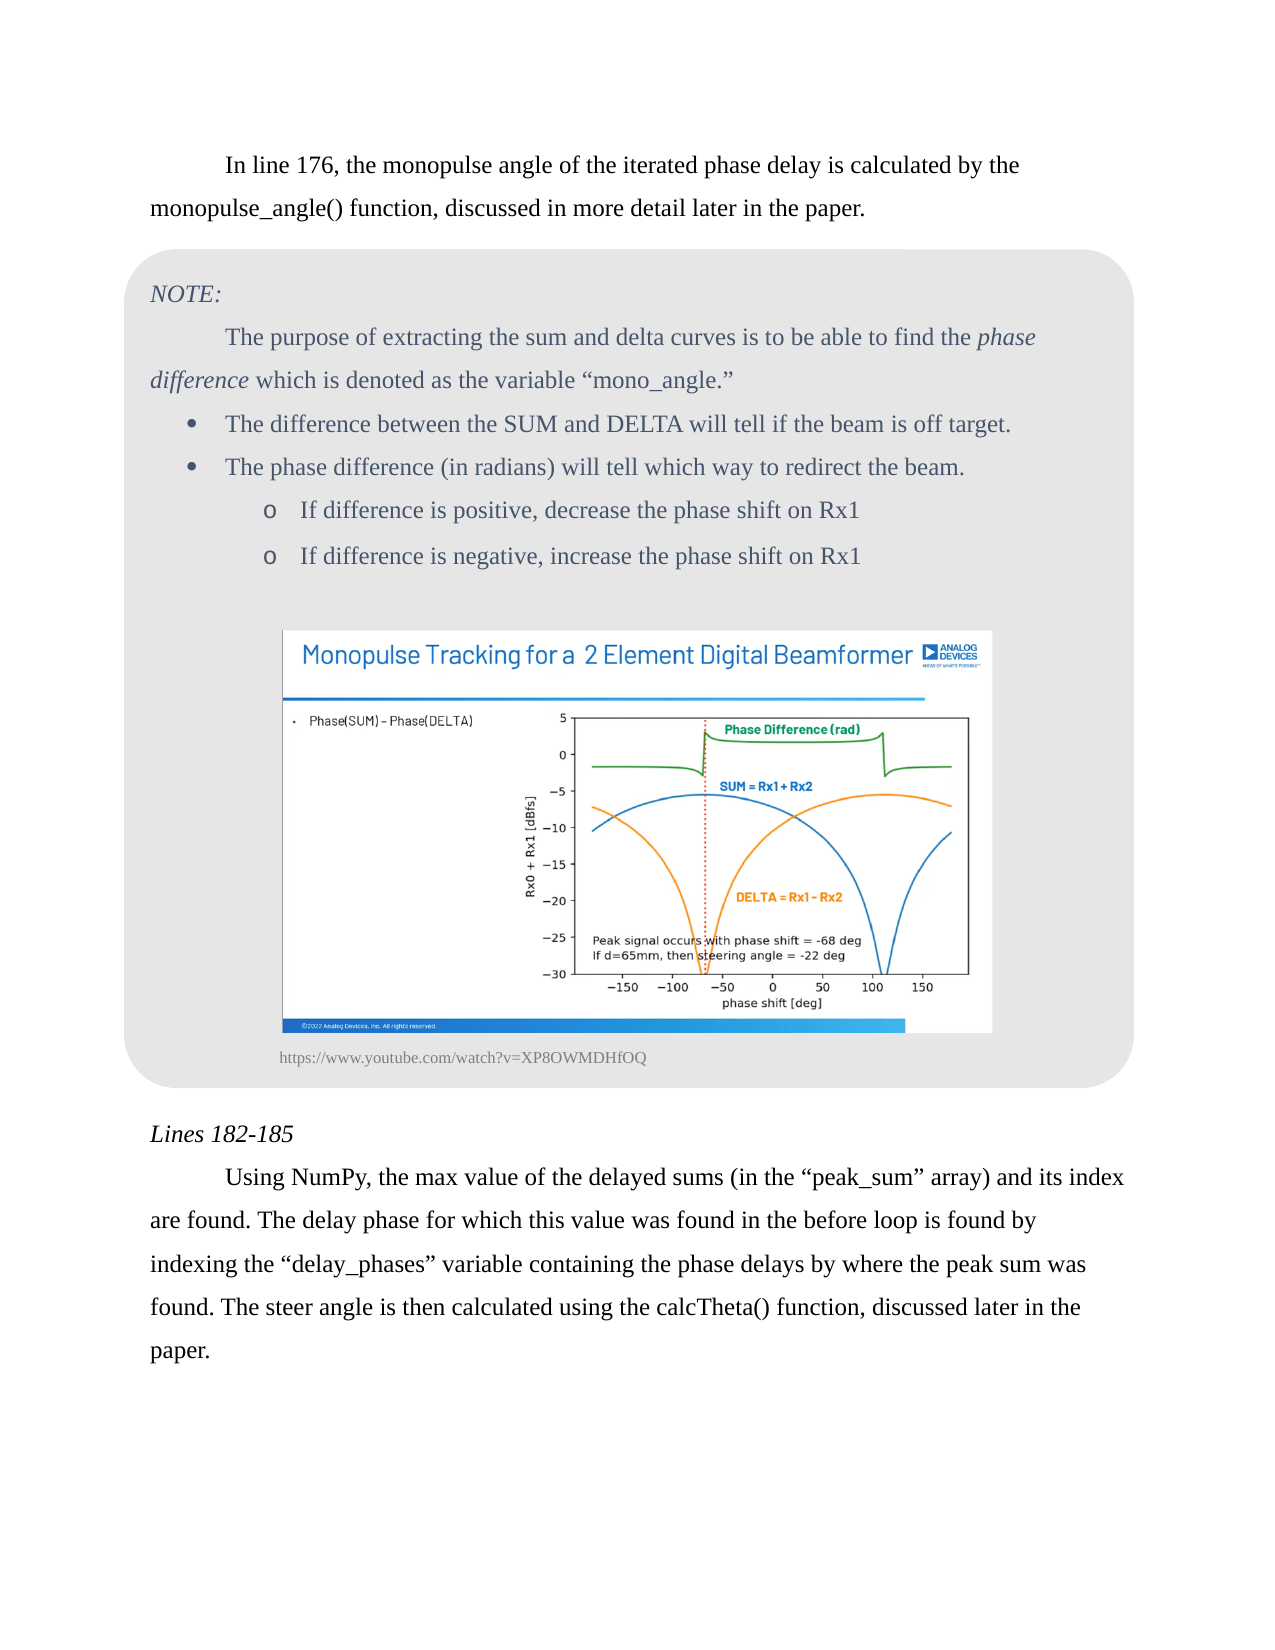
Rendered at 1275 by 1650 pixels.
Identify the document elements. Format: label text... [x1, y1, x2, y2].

list If difference is negative, increase the phase shift on Rx1 [262, 541, 1125, 572]
list If difference is positive, decrease the phase shift on Rx1 [262, 495, 1125, 526]
text In line 176, the monopulse angle of the iterated phase delay is calculated by the monopulse_angle() function, discussed in more detail later in the paper. [150, 150, 1125, 222]
picture [282, 630, 993, 1033]
text NOTE: [150, 279, 1125, 308]
text https://www.youtube.com/watch?v=XP8OWMDHfOQ [225, 1047, 1125, 1067]
list The difference between the SUM and DELTA will tell if the beam is off target. [187, 409, 1125, 437]
text Lines 182-185 [150, 1119, 1125, 1148]
list The phase difference (in radians) will tell which way to redirect the beam. [187, 452, 1125, 481]
text Using NumPy, the max value of the delayed sums (in the “peak_sum” array) and its index are found. The delay phase for which this value was found in the before loop is found by indexing the “delay_phases” variable containing the phase delays by where the peak sum was found. The steer angle is then calculated using the calcTheta() function, discussed later in the paper. [150, 1162, 1125, 1364]
text The purpose of extracting the sum and delta curves is to be able to find the phase difference which is denoted as the variable “mono_angle.” [150, 322, 1125, 394]
